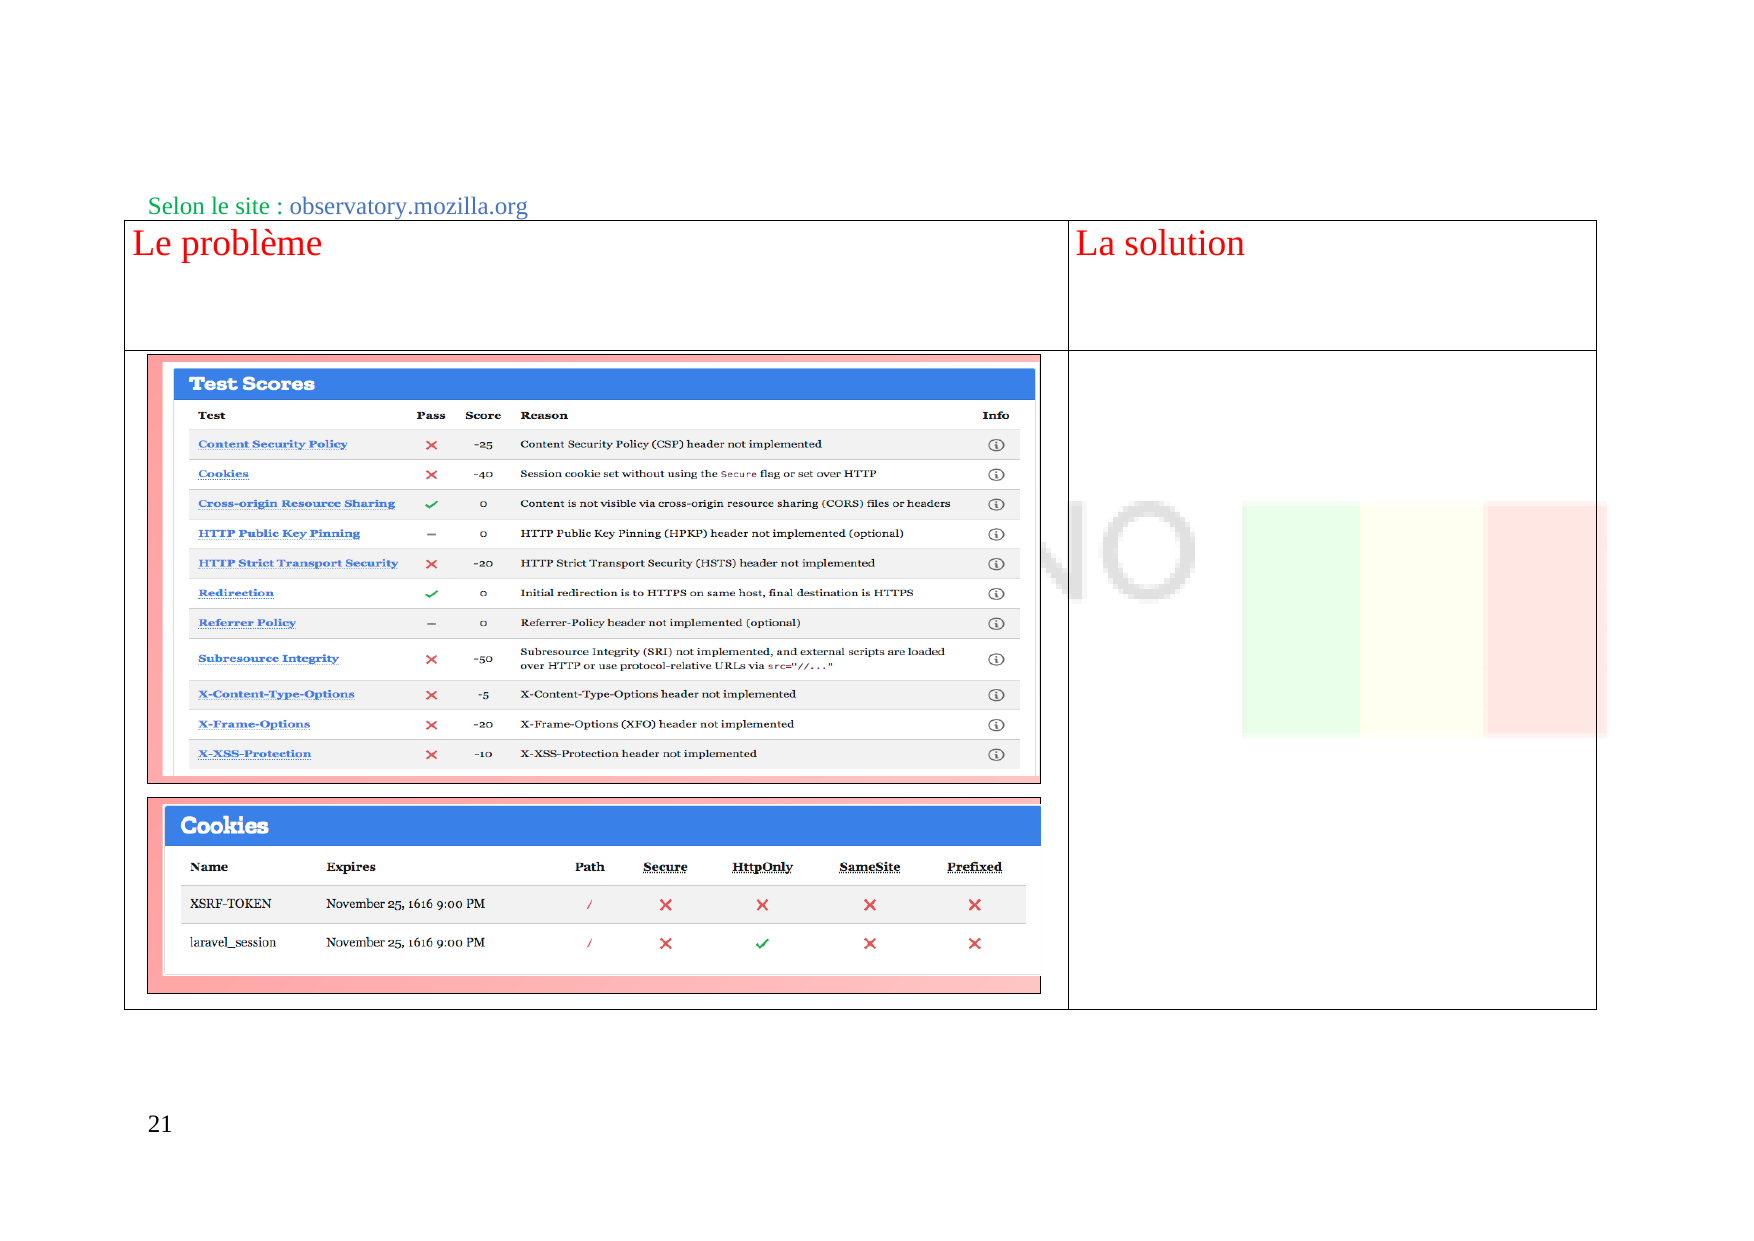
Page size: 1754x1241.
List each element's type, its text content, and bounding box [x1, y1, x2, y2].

table_cell [125, 351, 1068, 1009]
table_header Le problème [125, 221, 1068, 350]
table_cell [1069, 351, 1596, 1009]
table_header La solution [1069, 221, 1596, 350]
picture [162, 804, 1042, 976]
text Selon le site : observatory.mozilla.org [148, 191, 1606, 219]
picture [162, 362, 1040, 776]
